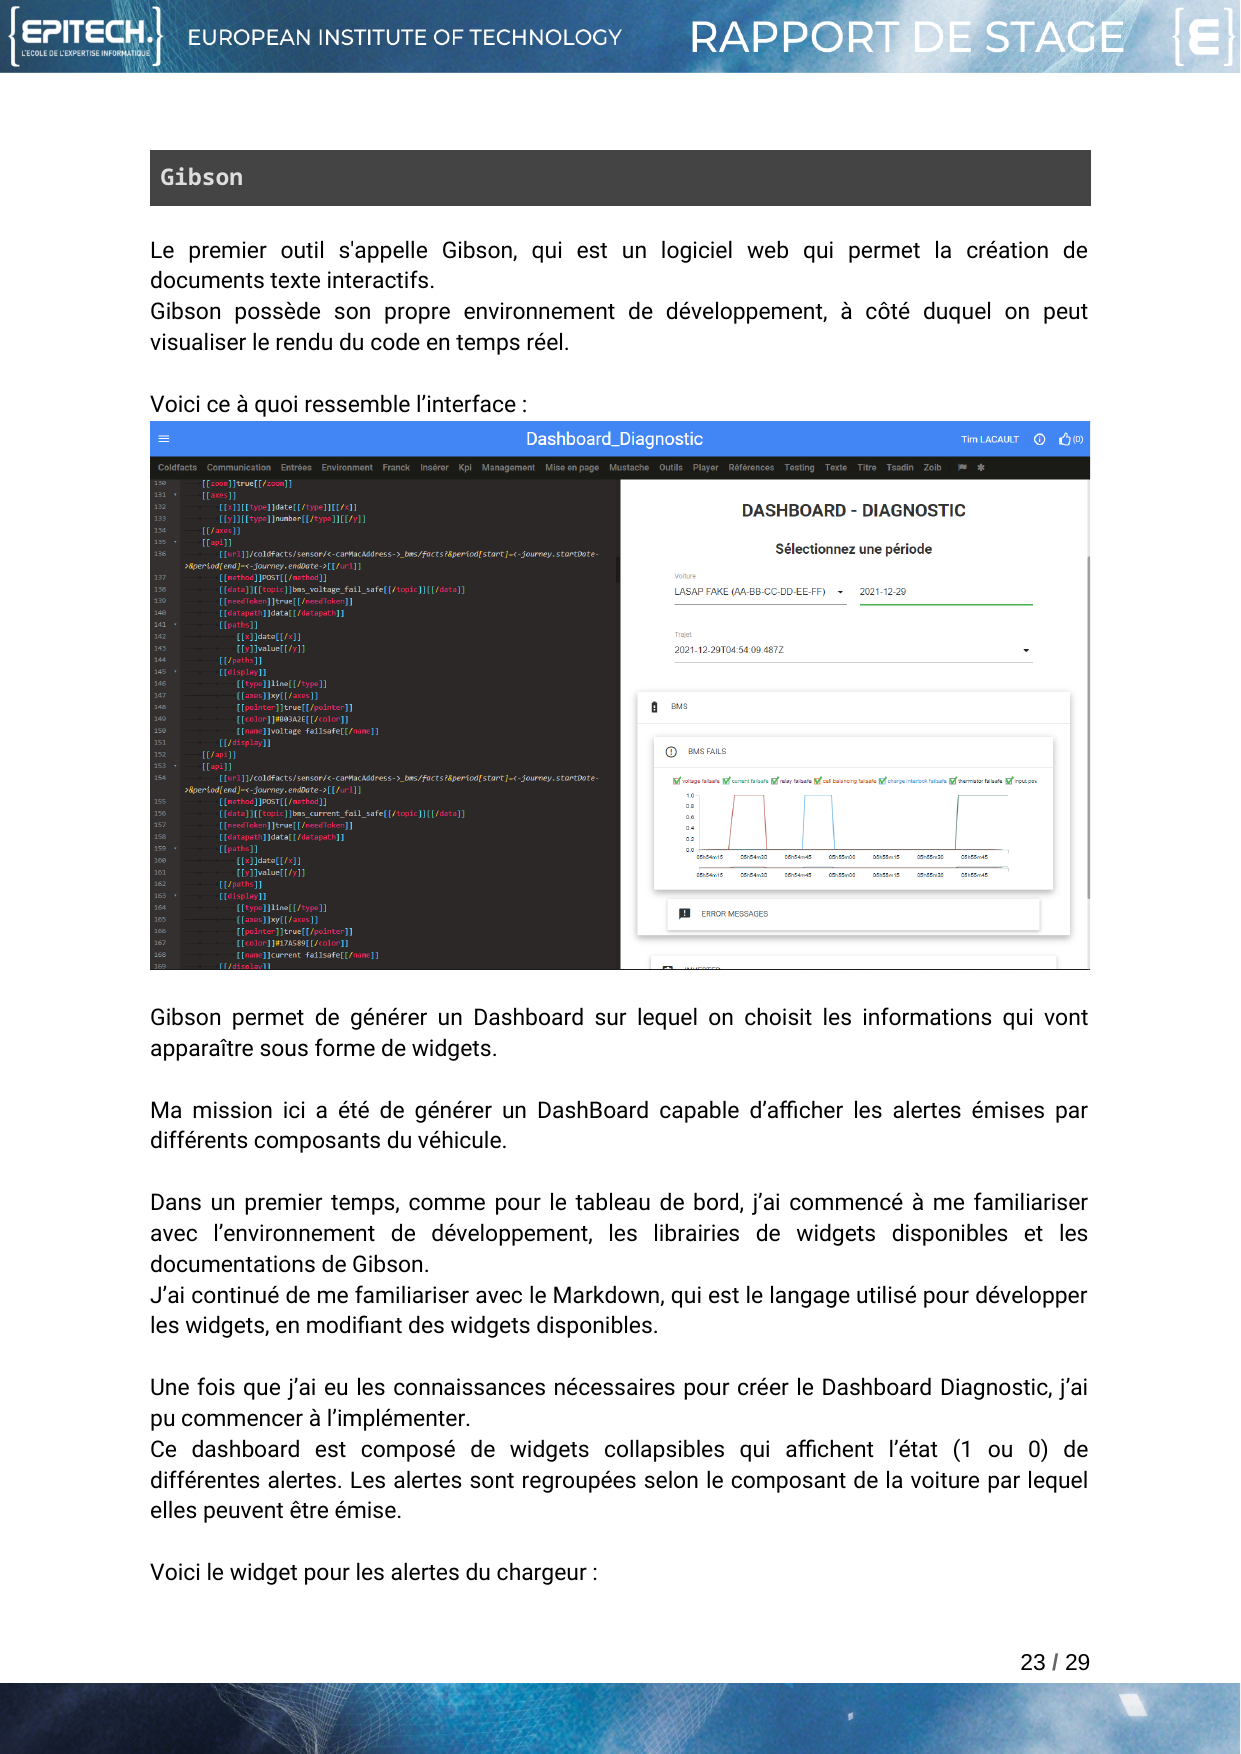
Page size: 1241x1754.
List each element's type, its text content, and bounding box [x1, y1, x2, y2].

text Gibson possède son propre environnement de développement, à côté duquel on peut visualiser le rendu du code en temps réel. [150, 298, 1090, 356]
text Une fois que j’ai eu les connaissances nécessaires pour créer le Dashboard Diagnostic, j’ai pu commencer à l’implémenter. [150, 1374, 1090, 1432]
text J’ai continué de me familiariser avec le Markdown, qui est le langage utilisé pour développer les widgets, en modifiant des widgets disponibles. [150, 1282, 1090, 1339]
table_header Gibson [150, 150, 1091, 206]
text Ma mission ici a été de générer un DashBoard capable d’afficher les alertes émises par différents composants du véhicule. [150, 1097, 1090, 1154]
text Ce dashboard est composé de widgets collapsibles qui affichent l’état (1 ou 0) de différentes alertes. Les alertes sont regroupées selon le composant de la voiture par lequel elles peuvent être émise. [150, 1436, 1090, 1524]
text Gibson permet de générer un Dashboard sur lequel on choisit les informations qui vont apparaître sous forme de widgets. [150, 1004, 1090, 1062]
text Le premier outil s'appelle Gibson, qui est un logiciel web qui permet la création de documents texte interactifs. [150, 237, 1090, 294]
picture [0, 0, 1241, 73]
picture [0, 1683, 1241, 1754]
text Voici le widget pour les alertes du chargeur : [150, 1559, 1090, 1586]
text Dans un premier temps, comme pour le tableau de bord, j’ai commencé à me familiariser avec l’environnement de développement, les librairies de widgets disponibles et les documentations de Gibson. [150, 1189, 1090, 1278]
text Voici ce à quoi ressemble l’interface : [150, 391, 1090, 418]
picture [150, 421, 1091, 970]
